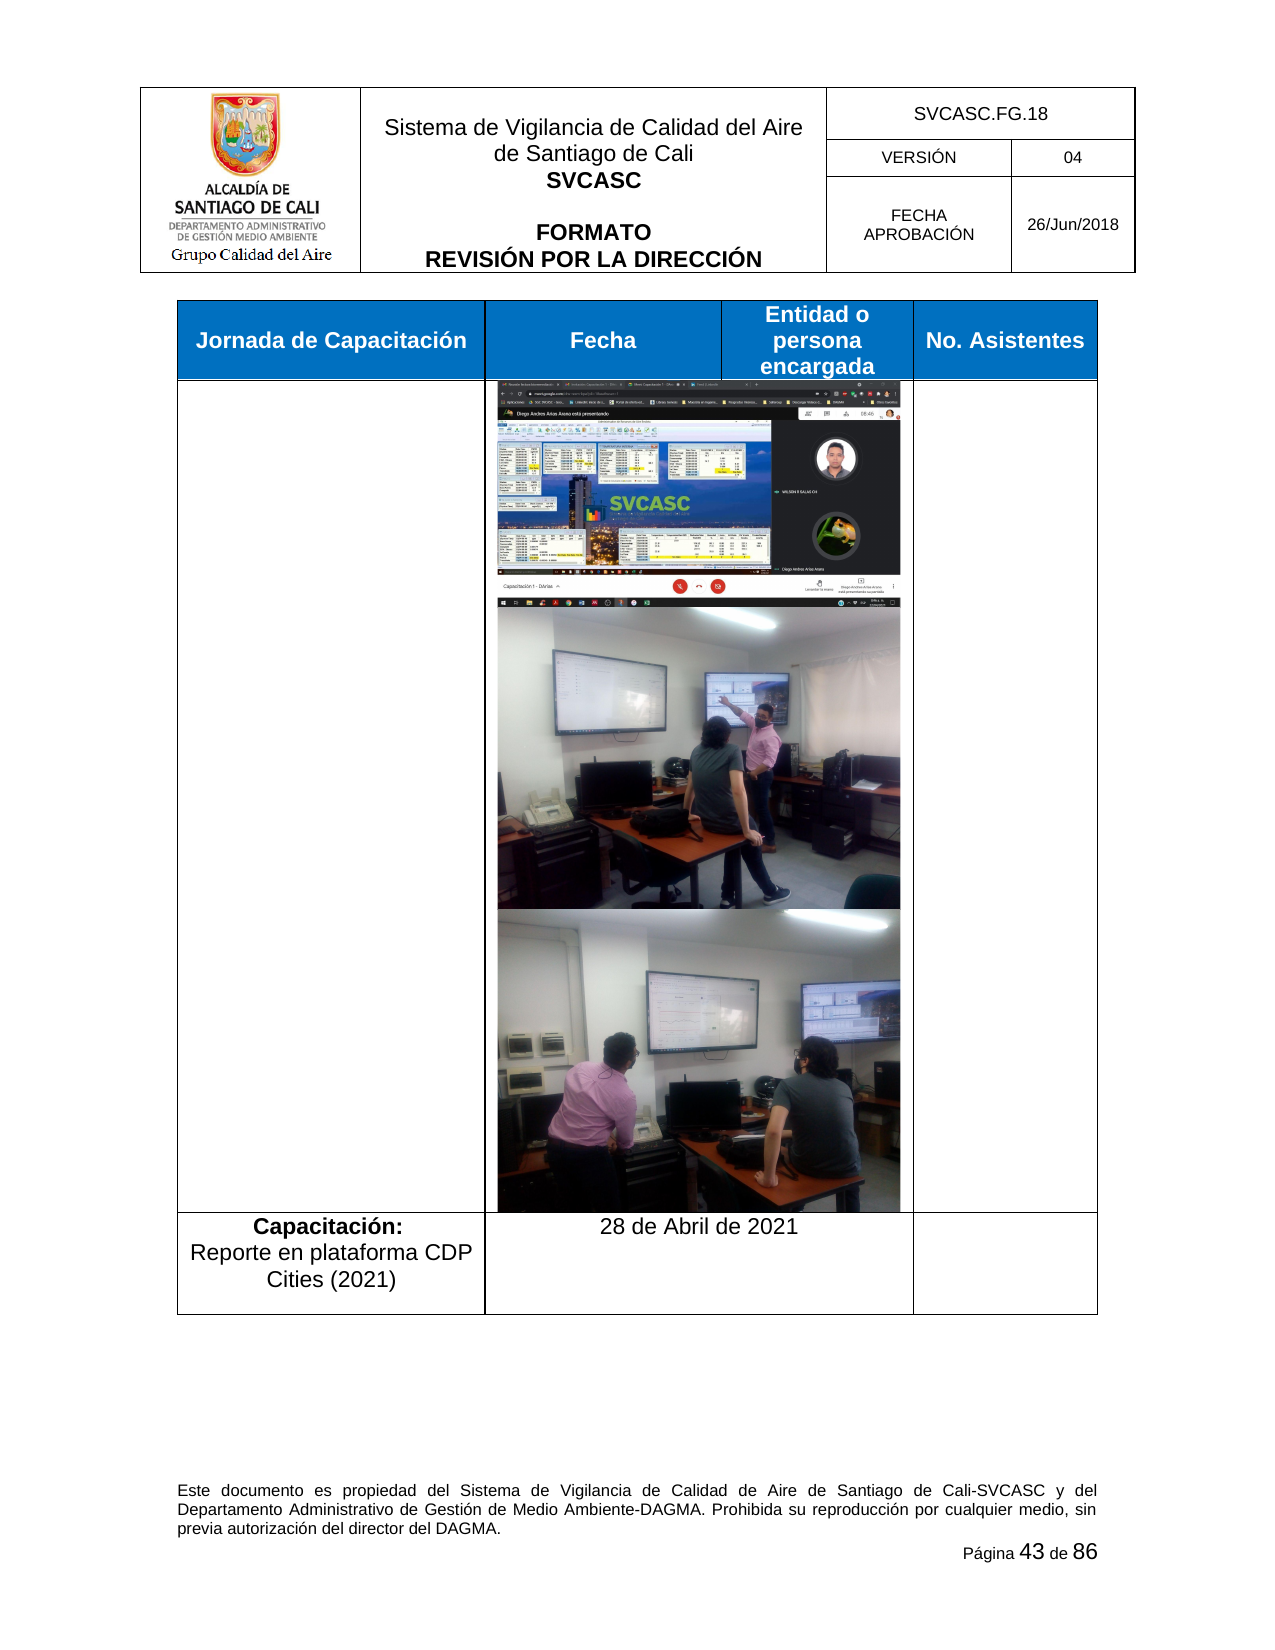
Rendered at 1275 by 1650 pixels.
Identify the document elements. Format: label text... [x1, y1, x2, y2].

table_cell [901, 381, 913, 1212]
picture [497, 380, 901, 1212]
table_cell [914, 1213, 1097, 1314]
table_header No. Asistentes [914, 301, 1097, 379]
table_header Fecha [486, 301, 721, 379]
table_cell [486, 381, 497, 1212]
table_header Jornada de Capacitación [178, 301, 484, 379]
picture [163, 92, 337, 266]
table_cell Capacitación: Reporte en plataforma CDP Cities (2021) [178, 1213, 484, 1314]
table_header Entidad o persona encargada [722, 301, 913, 379]
table_cell 28 de Abril de 2021 [486, 1213, 913, 1314]
